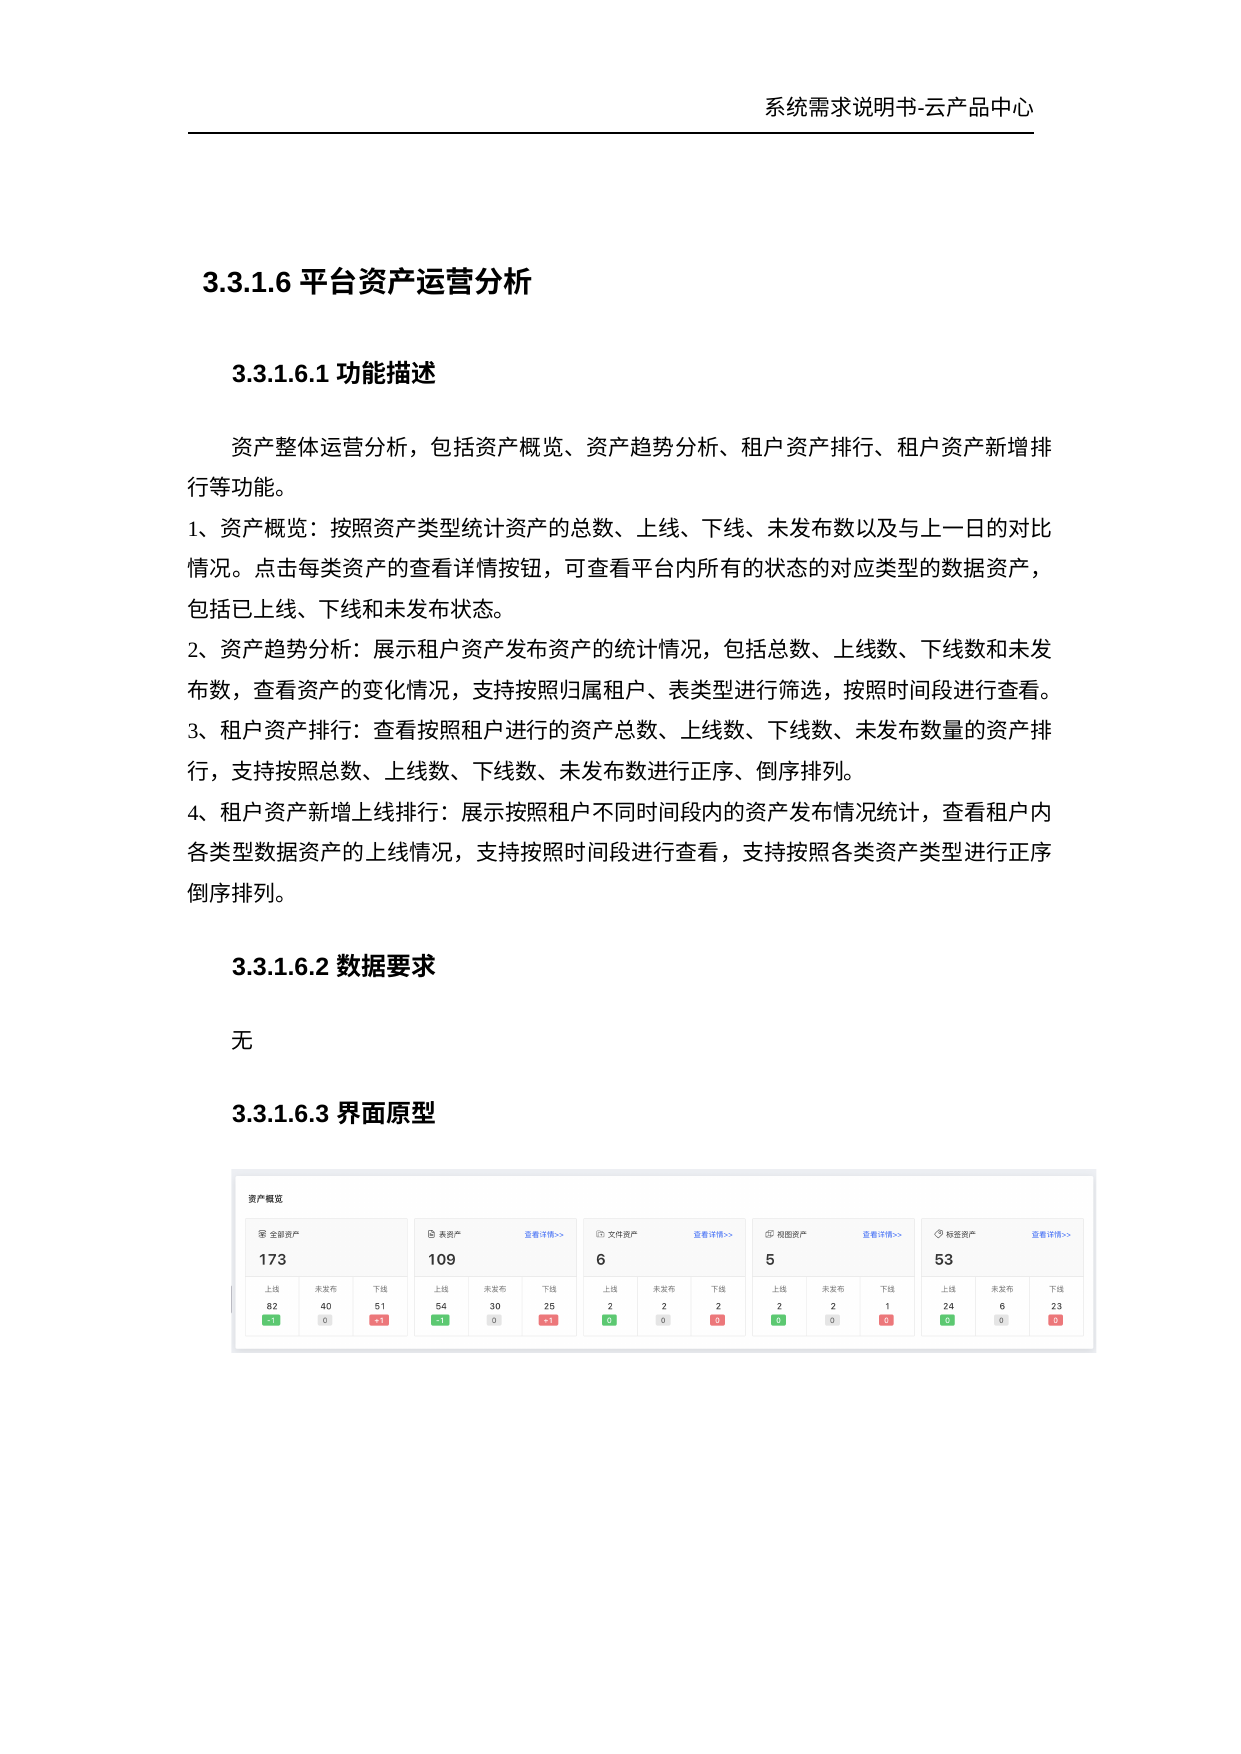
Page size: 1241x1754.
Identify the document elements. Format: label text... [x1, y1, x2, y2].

text 无 [187, 1022, 1053, 1055]
subtitle 平台资产运营分析 [202, 247, 1053, 312]
text 3、租户资产排行：查看按照租户进行的资产总数、上线数、下线数、未发布数量的资产排行，支持按照总数、上线数、下线数、未发布数进行正序、倒序排列。 [187, 713, 1053, 786]
subtitle 界面原型 [232, 1079, 1053, 1144]
text 资产整体运营分析，包括资产概览、资产趋势分析、租户资产排行、租户资产新增排行等功能。 [187, 429, 1053, 502]
text 4、租户资产新增上线排行：展示按照租户不同时间段内的资产发布情况统计，查看租户内各类型数据资产的上线情况，支持按照时间段进行查看，支持按照各类资产类型进行正序、倒序排列。 [187, 794, 1053, 908]
subtitle 功能描述 [232, 339, 1053, 404]
picture [231, 1169, 1097, 1353]
subtitle 数据要求 [232, 932, 1053, 997]
text 2、资产趋势分析：展示租户资产发布资产的统计情况，包括总数、上线数、下线数和未发布数，查看资产的变化情况，支持按照归属租户、表类型进行筛选，按照时间段进行查看。 [187, 632, 1053, 705]
text 1、资产概览：按照资产类型统计资产的总数、上线、下线、未发布数以及与上一日的对比情况。点击每类资产的查看详情按钮，可查看平台内所有的状态的对应类型的数据资产，包括已上线、下线和未发布状态。 [187, 510, 1053, 624]
